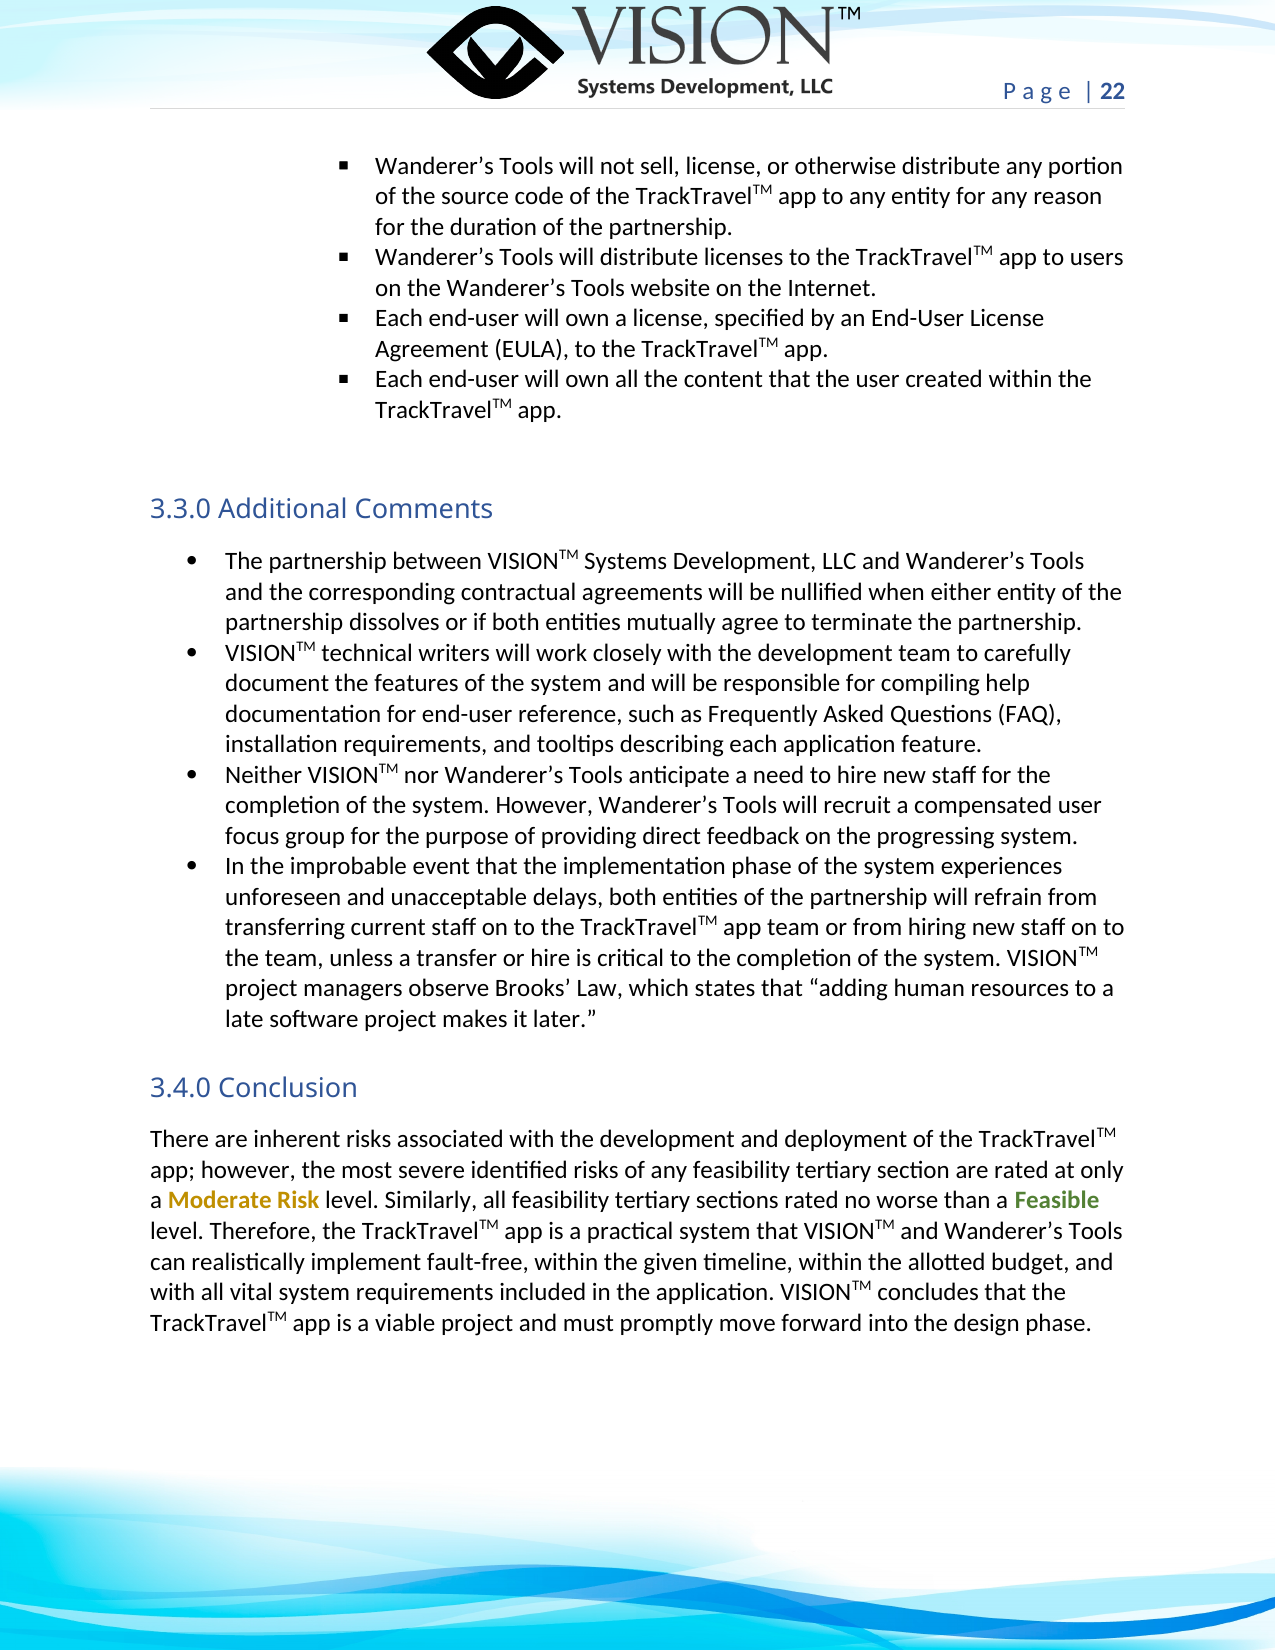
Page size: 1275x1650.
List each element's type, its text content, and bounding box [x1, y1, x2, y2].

subtitle 3.3.0 Additional Comments [150, 490, 1125, 527]
list Each end-user will own all the content that the user created within the TrackTravelTM app. [337, 364, 1125, 425]
list VISIONTM technical writers will work closely with the development team to carefully document the features of the system and will be responsible for compiling help documentation for end-user reference, such as Frequently Asked Questions (FAQ), installation requirements, and tooltips describing each application feature. [187, 637, 1125, 759]
text There are inherent risks associated with the development and deployment of the TrackTravelTM app; however, the most severe identified risks of any feasibility tertiary section are rated at only a Moderate Risk level. Similarly, all feasibility tertiary sections rated no worse than a Feasible level. Therefore, the TrackTravelTM app is a practical system that VISIONTM and Wanderer’s Tools can realistically implement fault-free, within the given timeline, within the allotted budget, and with all vital system requirements included in the application. VISIONTM concludes that the TrackTravelTM app is a viable project and must promptly move forward into the design phase. [150, 1123, 1125, 1337]
list Wanderer’s Tools will not sell, license, or otherwise distribute any portion of the source code of the TrackTravelTM app to any entity for any reason for the duration of the partnership. [337, 150, 1125, 242]
list Each end-user will own a license, specified by an End-User License Agreement (EULA), to the TrackTravelTM app. [337, 303, 1125, 364]
subtitle 3.4.0 Conclusion [150, 1068, 1125, 1105]
list Wanderer’s Tools will distribute licenses to the TrackTravelTM app to users on the Wanderer’s Tools website on the Internet. [337, 242, 1125, 303]
list In the improbable event that the implementation phase of the system experiences unforeseen and unacceptable delays, both entities of the partnership will refrain from transferring current staff on to the TrackTravelTM app team or from hiring new staff on to the team, unless a transfer or hire is critical to the completion of the system. VISIONTM project managers observe Brooks’ Law, which states that “adding human resources to a late software project makes it later.” [187, 850, 1125, 1033]
list Neither VISIONTM nor Wanderer’s Tools anticipate a need to hire new staff for the completion of the system. However, Wanderer’s Tools will recruit a compensated user focus group for the purpose of providing direct feedback on the progressing system. [187, 759, 1125, 850]
list The partnership between VISIONTM Systems Development, LLC and Wanderer’s Tools and the corresponding contractual agreements will be nullified when either entity of the partnership dissolves or if both entities mutually agree to terminate the partnership. [187, 545, 1125, 637]
picture [571, 6, 861, 99]
picture [0, 1467, 1275, 1650]
picture [426, 6, 564, 99]
